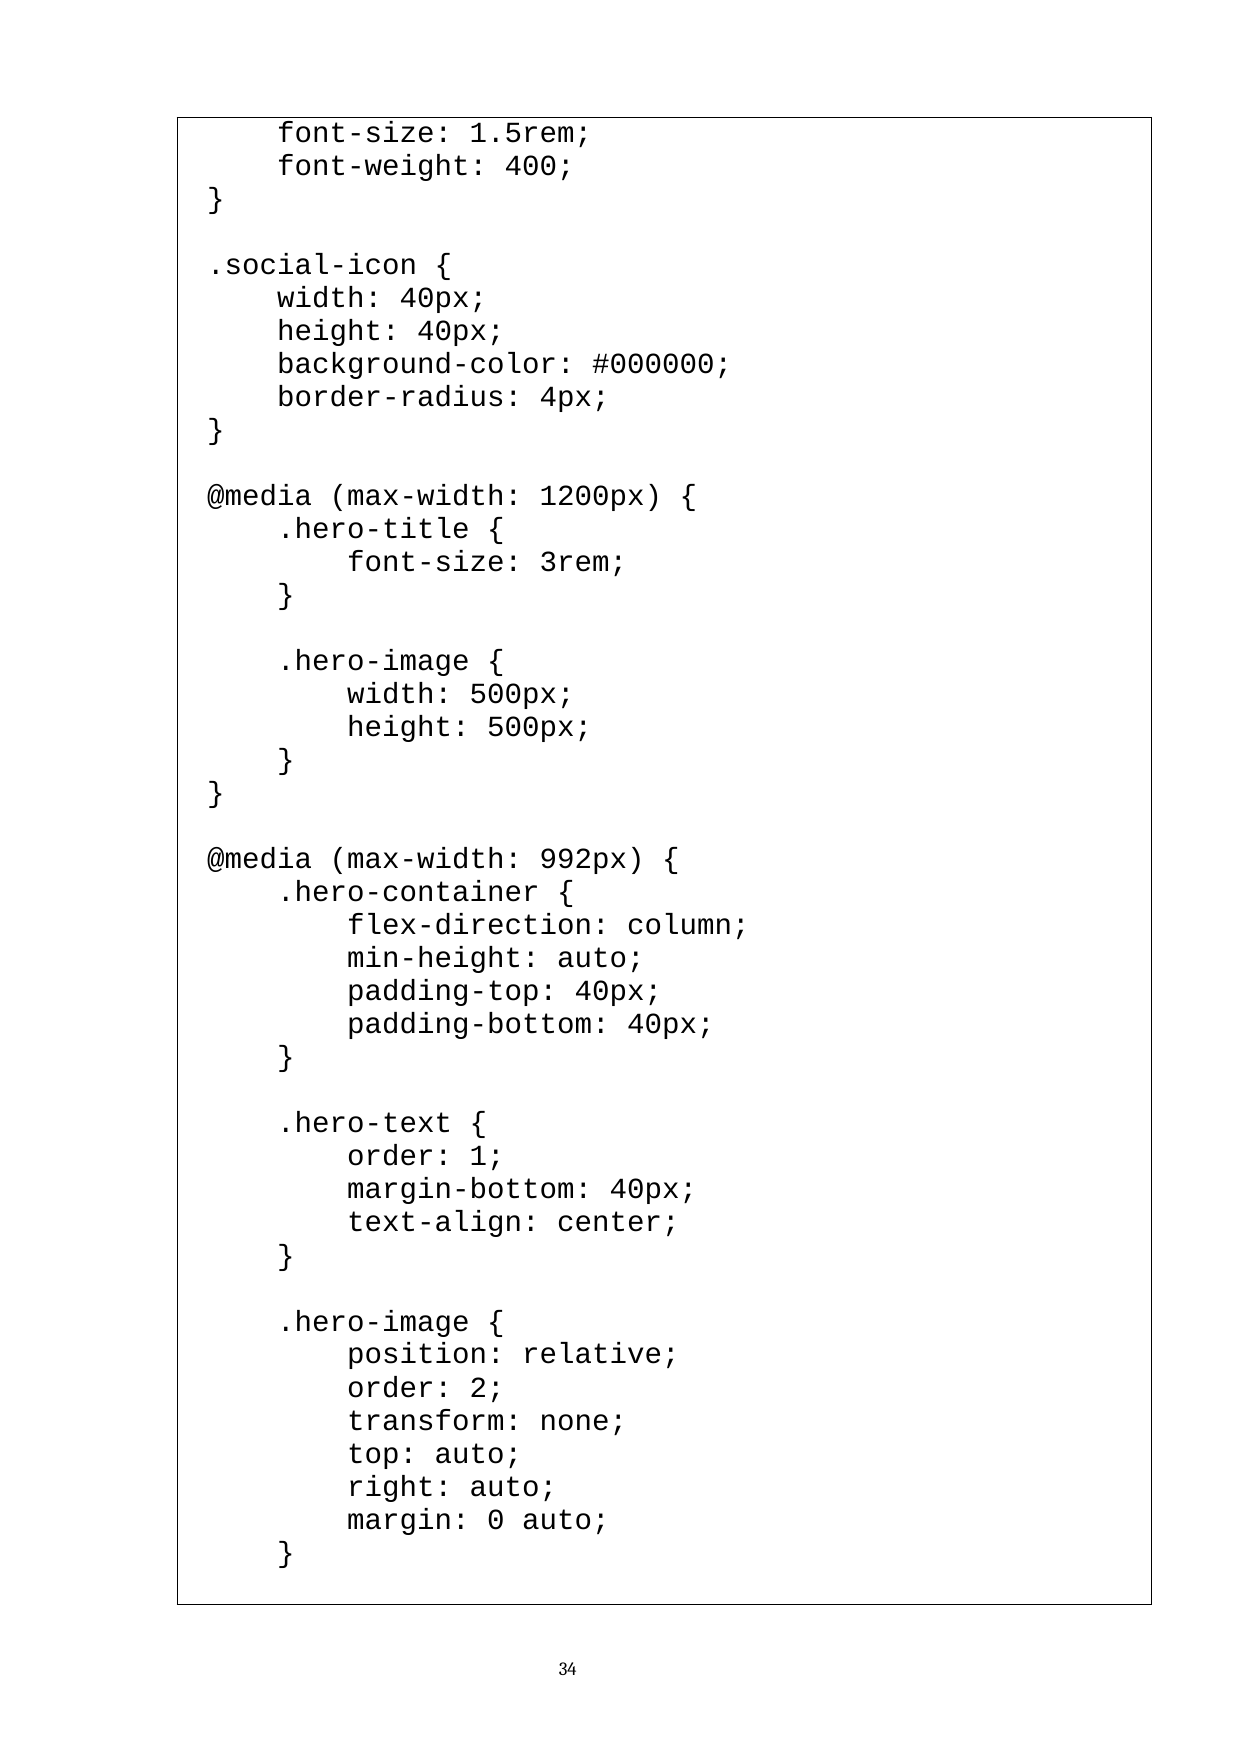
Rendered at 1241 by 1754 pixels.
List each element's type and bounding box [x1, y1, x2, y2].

table_header [178, 118, 1151, 1604]
